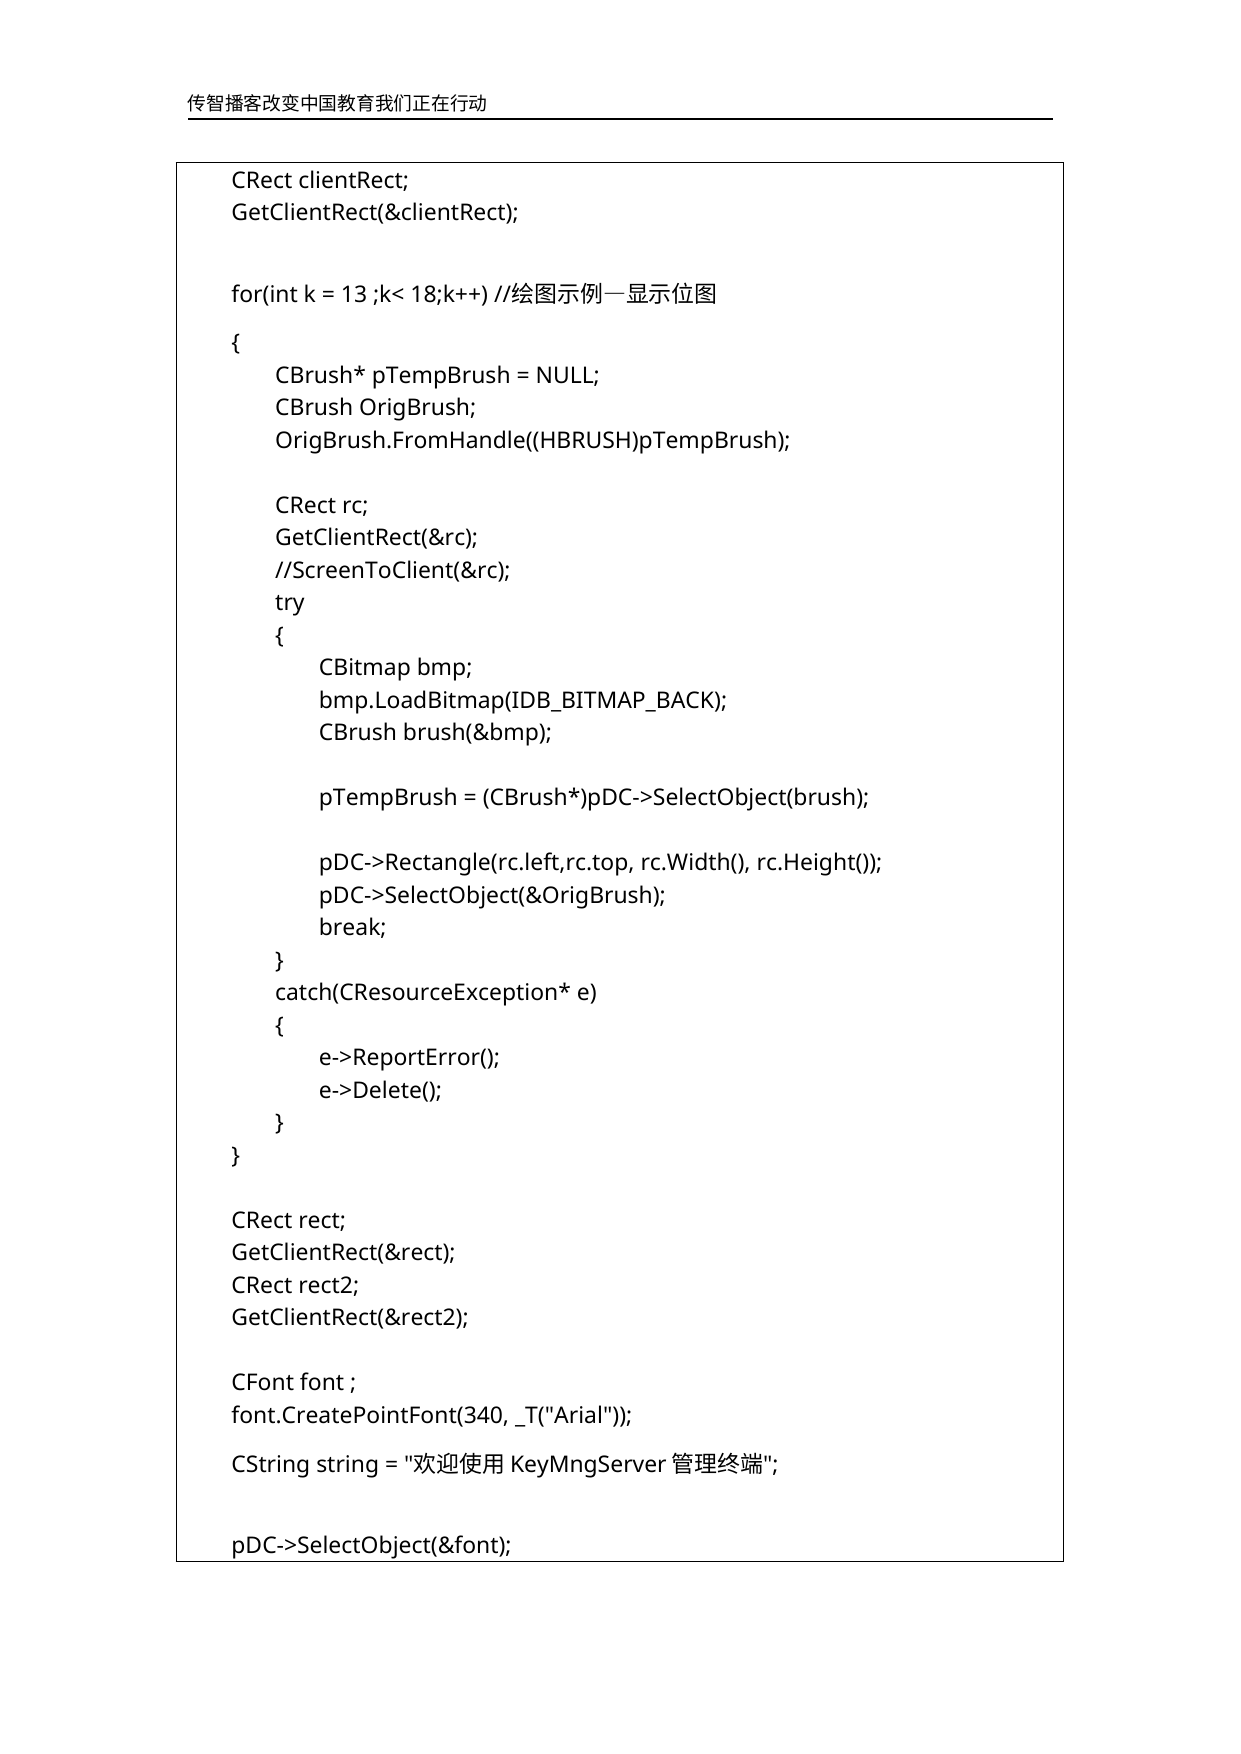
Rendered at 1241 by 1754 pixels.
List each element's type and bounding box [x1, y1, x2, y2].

table_header [177, 163, 1063, 1561]
